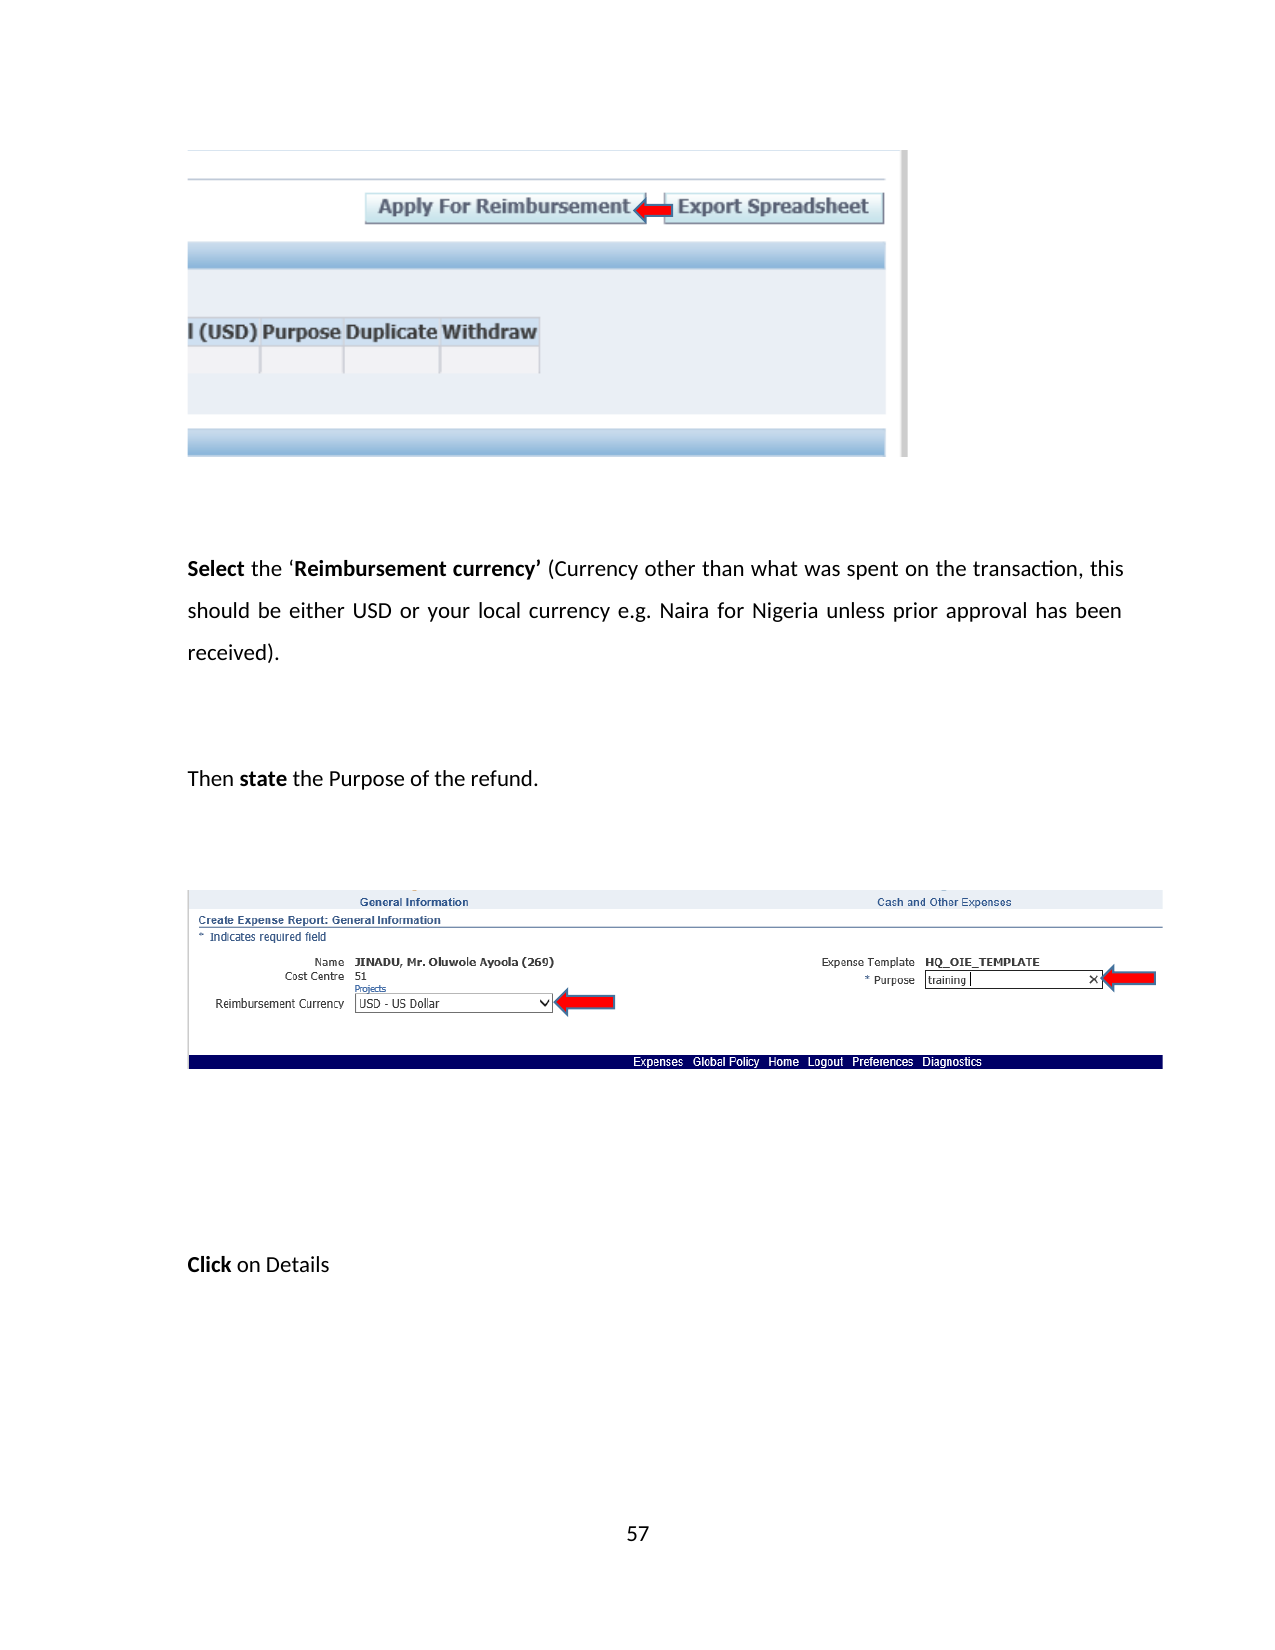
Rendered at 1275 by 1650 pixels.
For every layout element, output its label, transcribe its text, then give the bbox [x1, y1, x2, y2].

text Then state the Purpose of the refund. [187, 764, 1125, 792]
picture [187, 890, 1163, 1069]
text Select the ‘Reimbursement currency’ (Currency other than what was spent on the transaction, this should be either USD or your local currency e.g. Naira for Nigeria unless prior approval has been received). [187, 554, 1125, 666]
text Click on Details [187, 1250, 1125, 1278]
picture [187, 150, 908, 457]
